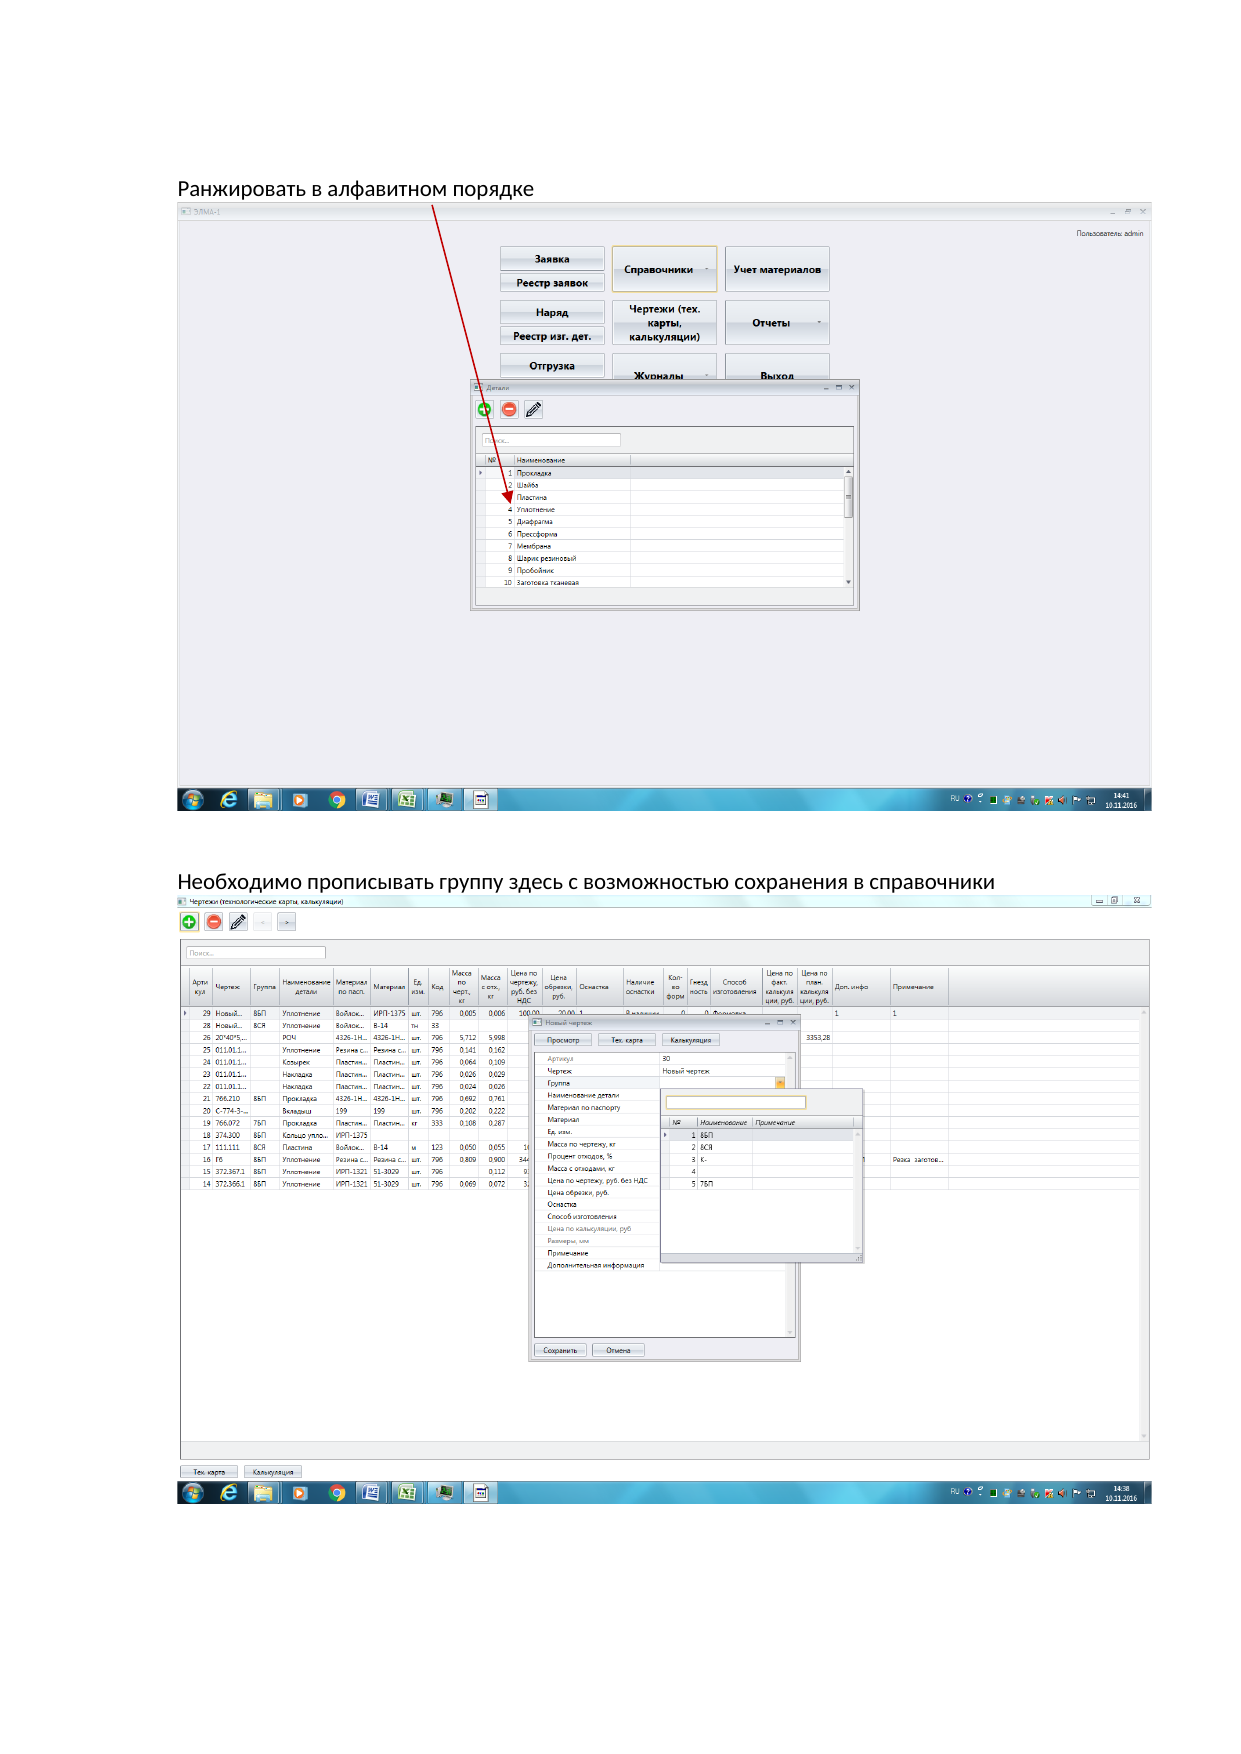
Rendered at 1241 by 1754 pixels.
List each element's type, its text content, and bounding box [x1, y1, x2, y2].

text Ранжировать в алфавитном порядке [177, 174, 1152, 202]
text Необходимо прописывать группу здесь с возможностью сохранения в справочники [177, 867, 1152, 895]
picture [177, 895, 1152, 1504]
picture [177, 202, 1152, 811]
